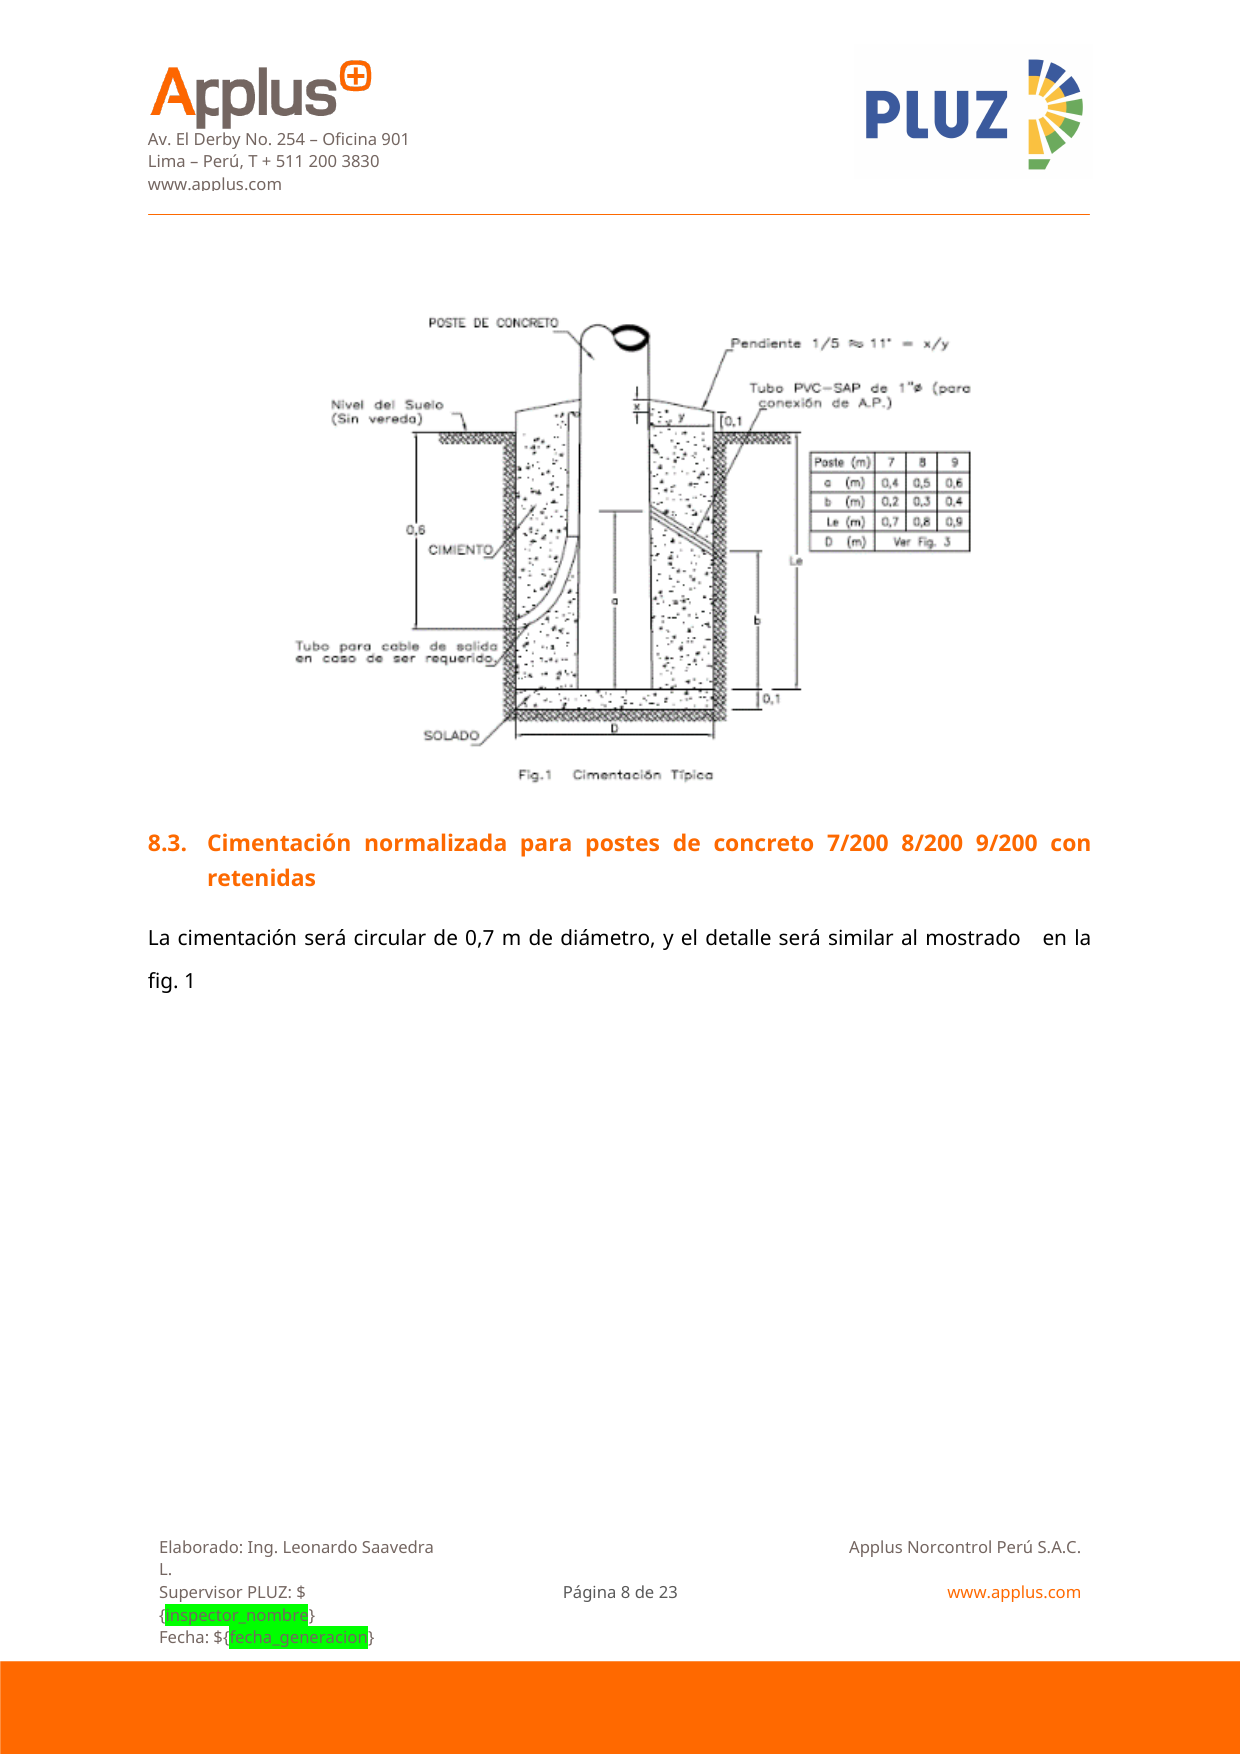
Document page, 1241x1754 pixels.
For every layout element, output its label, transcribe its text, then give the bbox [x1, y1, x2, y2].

subtitle Cimentación normalizada para postes de concreto 7/200 8/200 9/200 con retenidas [148, 826, 1092, 894]
picture [0, 0, 1240, 1754]
text La cimentación será circular de 0,7 m de diámetro, y el detalle será similar al mostrado en la fig. 1 [148, 923, 1092, 994]
